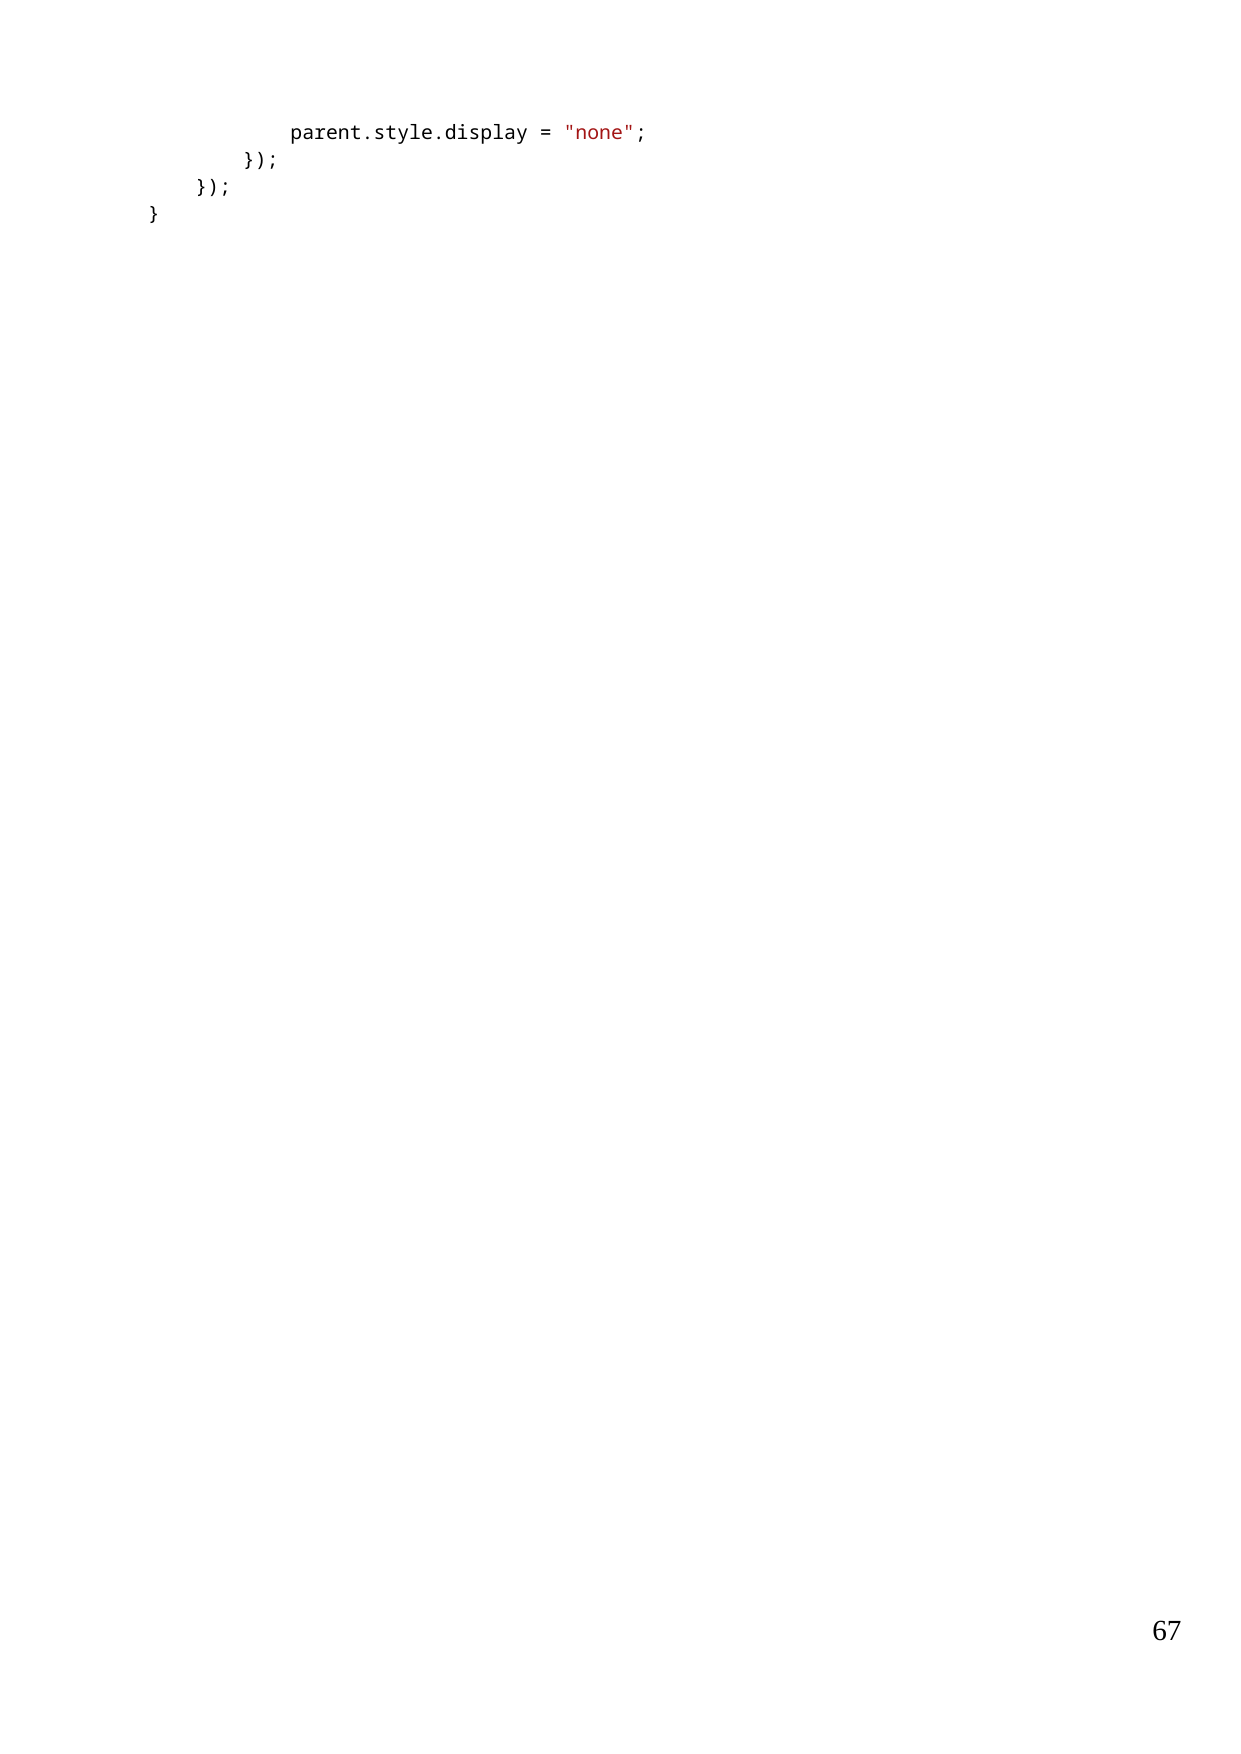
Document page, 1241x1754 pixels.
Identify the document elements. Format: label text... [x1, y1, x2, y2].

text }); [148, 145, 1181, 172]
text parent.style.display = "none"; [148, 118, 1181, 145]
text }); [148, 172, 1181, 199]
text } [148, 199, 1181, 226]
